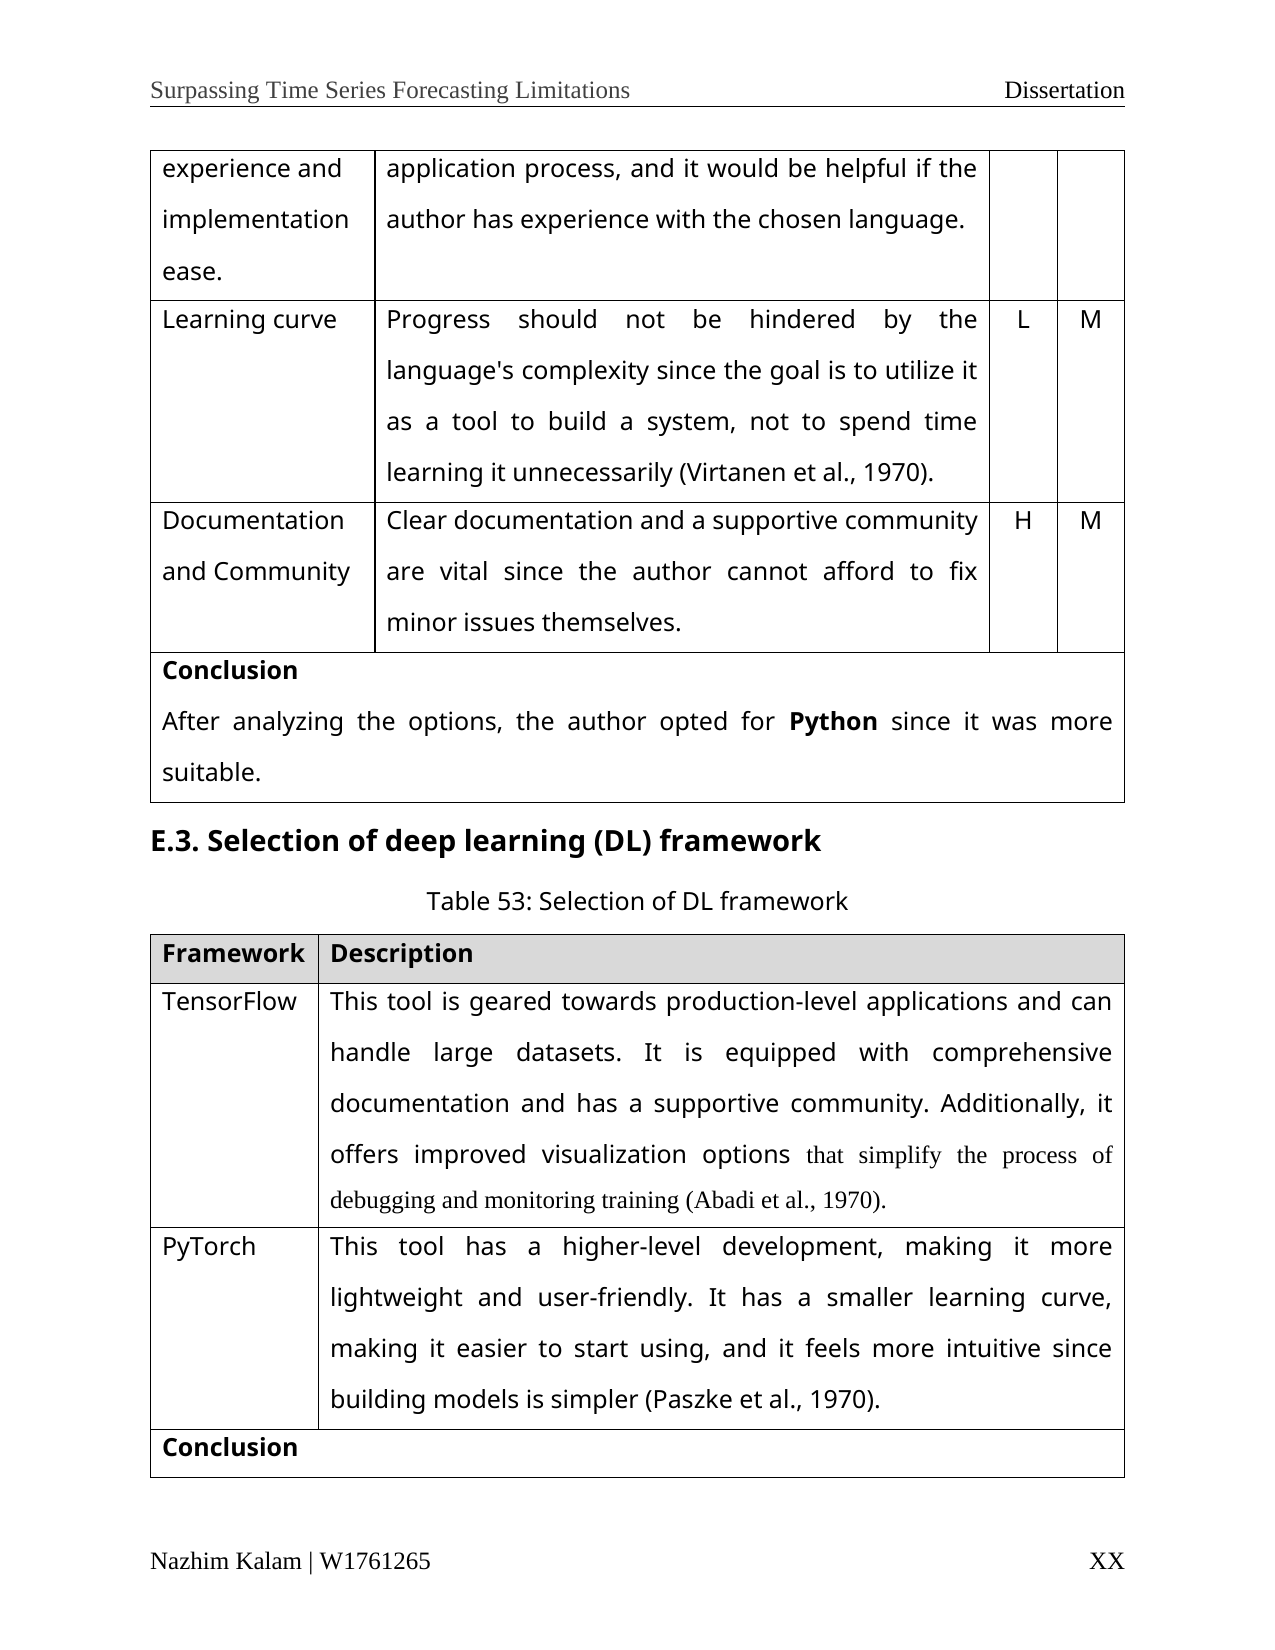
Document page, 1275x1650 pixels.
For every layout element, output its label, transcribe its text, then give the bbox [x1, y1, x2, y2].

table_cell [151, 1430, 1124, 1477]
table_cell This tool has a higher-level development, making it more lightweight and user-friendly. It has a smaller learning curve, making it easier to start using, and it feels more intuitive since building models is simpler (Paszke et al., 1970). [319, 1228, 1124, 1428]
table_cell Learning curve [151, 301, 374, 502]
table_cell This tool is geared towards production-level applications and can handle large datasets. It is equipped with comprehensive documentation and has a supportive community. Additionally, it offers improved visualization options that simplify the process of debugging and monitoring training (Abadi et al., 1970). [319, 984, 1124, 1227]
table_cell M [1058, 301, 1124, 502]
table_cell Conclusion After analyzing the options, the author opted for Python since it was more suitable. [151, 653, 1124, 802]
table_cell H [990, 503, 1057, 652]
table_cell PyTorch [151, 1228, 318, 1428]
text Table 53: Selection of DL framework [150, 884, 1125, 918]
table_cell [151, 151, 374, 300]
table_cell Clear documentation and a supportive community are vital since the author cannot afford to fix minor issues themselves. [376, 503, 989, 652]
subtitle E.3. Selection of deep learning (DL) framework [150, 820, 1125, 860]
table_cell Documentation and Community [151, 503, 374, 652]
table_header Framework [151, 935, 318, 983]
table_cell Progress should not be hindered by the language's complexity since the goal is to utilize it as a tool to build a system, not to spend time learning it unnecessarily (Virtanen et al., 1970). [376, 301, 989, 502]
table_header Description [319, 935, 1124, 983]
table_cell TensorFlow [151, 984, 318, 1227]
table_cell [376, 151, 989, 300]
table_cell M [1058, 151, 1124, 300]
table_cell L [990, 301, 1057, 502]
table_cell H [990, 151, 1057, 300]
table_cell M [1058, 503, 1124, 652]
